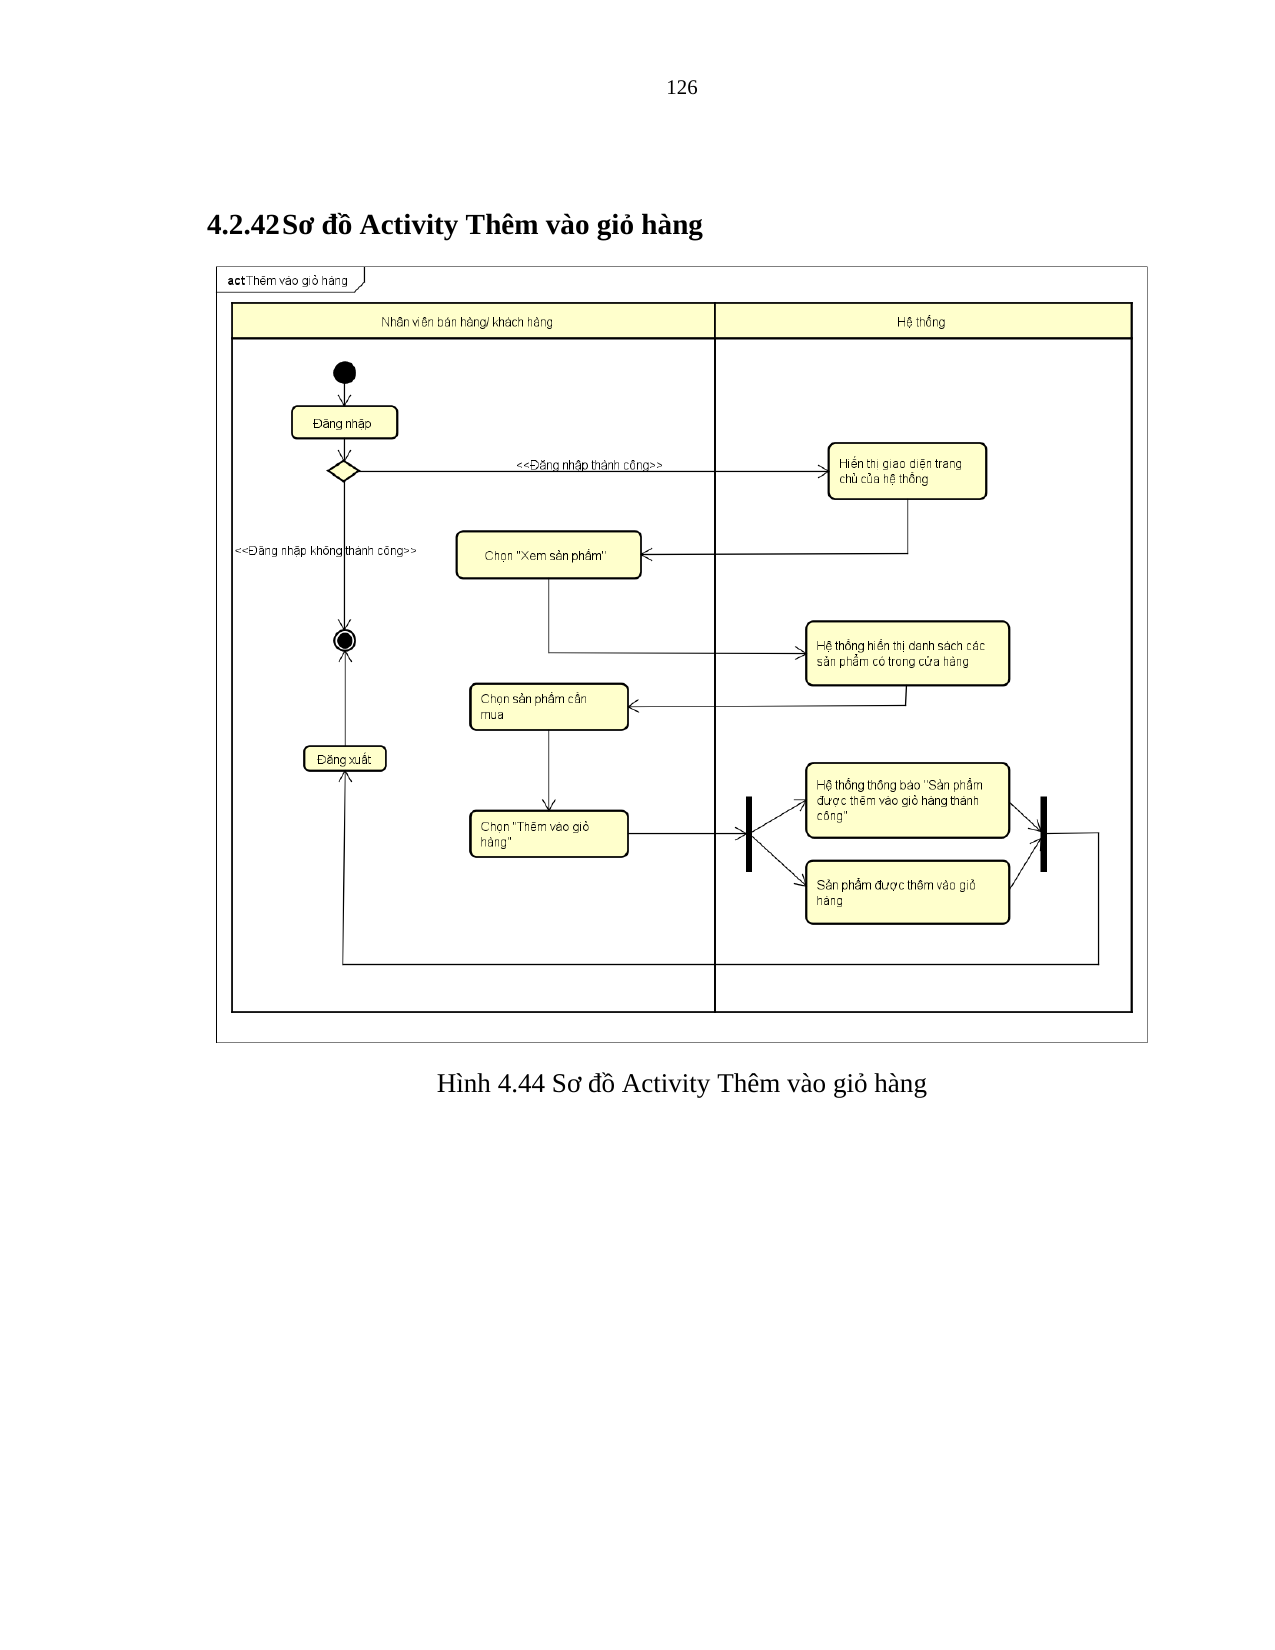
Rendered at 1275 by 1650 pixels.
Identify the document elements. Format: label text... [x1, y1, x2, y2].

subtitle Sơ đồ Activity Thêm vào giỏ hàng [207, 207, 1157, 240]
picture [206, 257, 1157, 1053]
